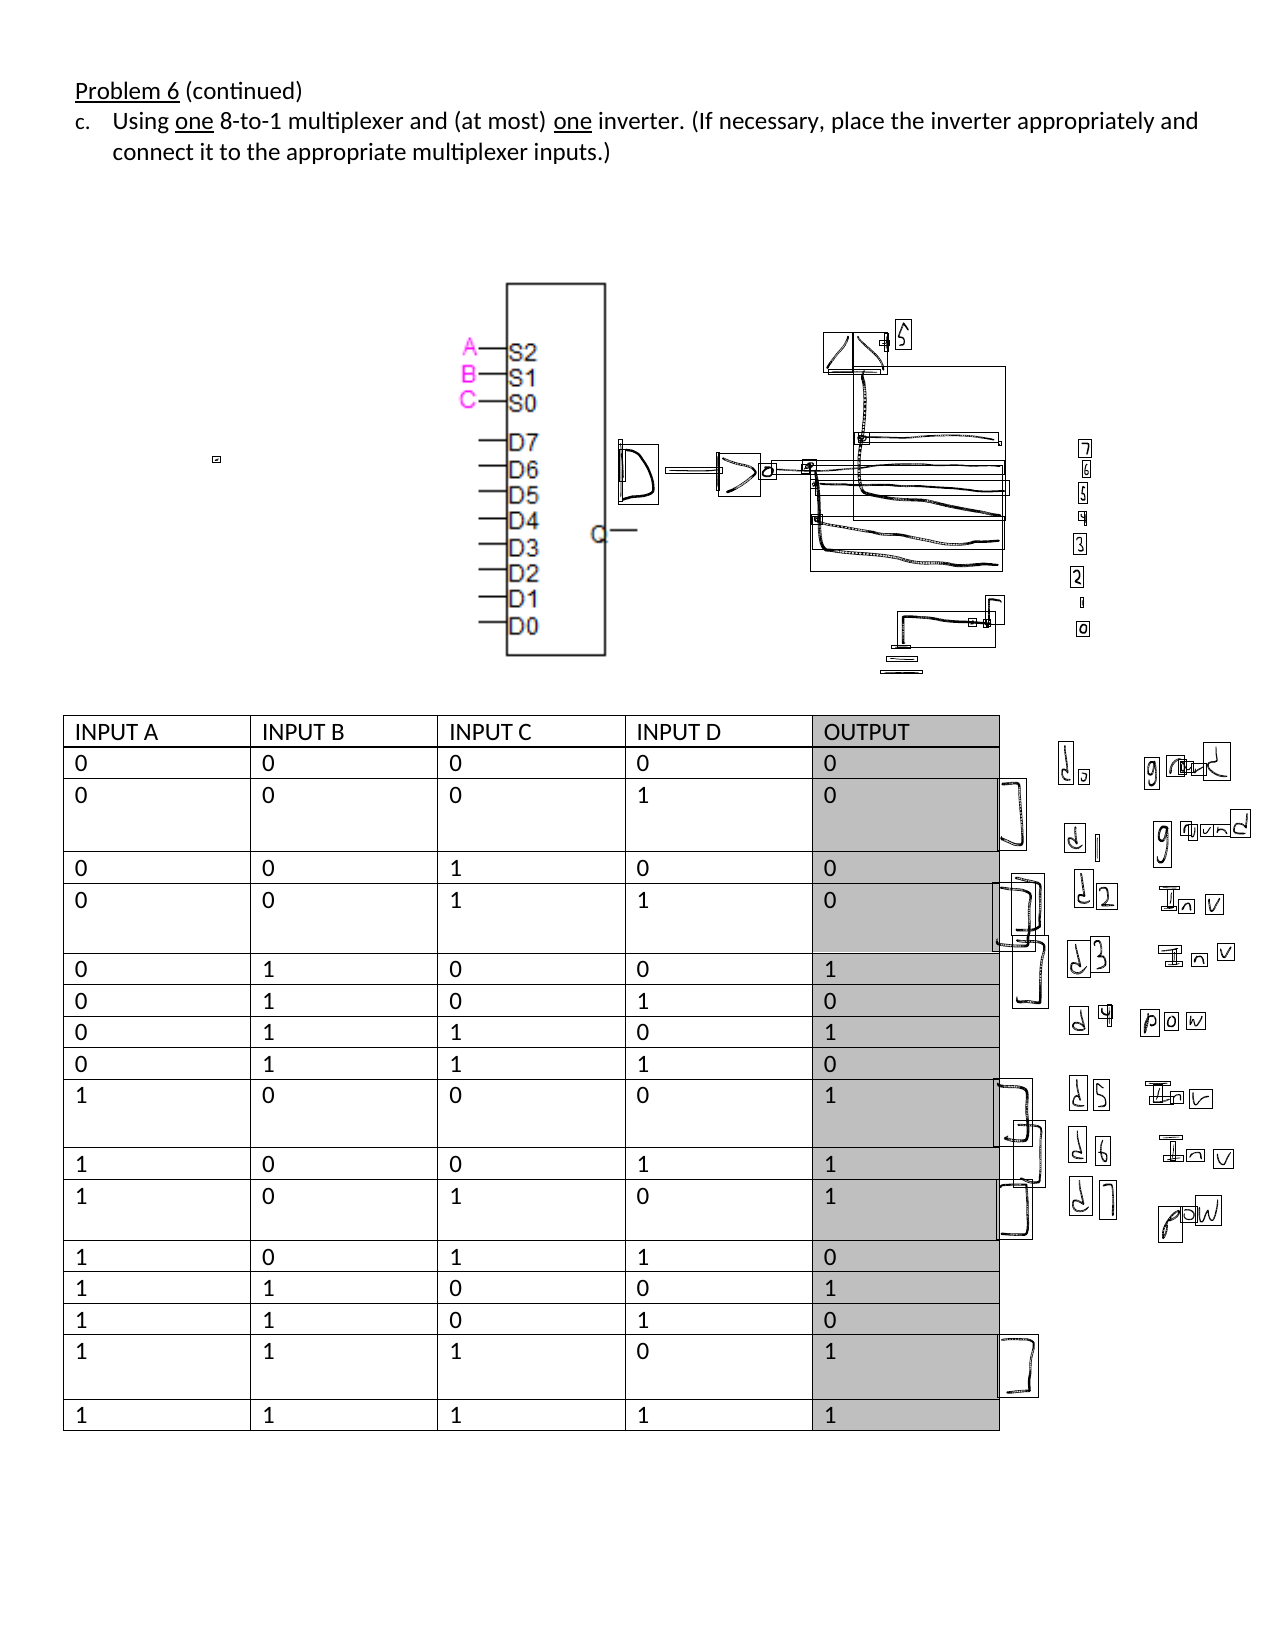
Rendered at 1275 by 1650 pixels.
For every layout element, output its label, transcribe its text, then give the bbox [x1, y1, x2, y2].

table_cell 1 [438, 1241, 625, 1271]
table_cell 1 [64, 1304, 250, 1334]
table_cell 1 [251, 1304, 437, 1334]
table_cell 1 [251, 1017, 437, 1047]
table_cell 1 [813, 1335, 999, 1399]
table_cell 0 [438, 1080, 625, 1147]
table_cell 1 [251, 985, 437, 1016]
table_header INPUT C [438, 716, 625, 746]
table_cell 1 [813, 1180, 996, 1240]
table_cell 1 [251, 1400, 437, 1430]
table_cell 0 [813, 852, 999, 883]
table_cell 1 [438, 1180, 625, 1240]
table_cell 0 [438, 1272, 625, 1303]
table_cell 0 [251, 1241, 437, 1271]
table_cell 0 [438, 954, 625, 984]
table_cell 1 [626, 1304, 812, 1334]
table_cell 0 [251, 779, 437, 851]
table_cell 1 [251, 1272, 437, 1303]
table_cell 1 [251, 954, 437, 984]
table_cell 0 [64, 954, 250, 984]
table_cell 0 [813, 1241, 999, 1271]
table_cell 0 [64, 852, 250, 883]
table_header INPUT D [626, 716, 812, 746]
table_cell 0 [438, 1304, 625, 1334]
table_cell 1 [626, 985, 812, 1016]
table_header INPUT B [251, 716, 437, 746]
table_cell 0 [626, 1080, 812, 1147]
table_cell 0 [438, 1148, 625, 1179]
table_cell 0 [626, 954, 812, 984]
table_cell 1 [813, 1400, 999, 1430]
table_cell 0 [813, 1304, 999, 1334]
table_cell 0 [251, 884, 437, 952]
table_cell 1 [64, 1148, 250, 1179]
table_cell 1 [64, 1180, 250, 1240]
picture [666, 468, 683, 473]
table_cell 0 [251, 1080, 437, 1147]
table_cell 1 [64, 1080, 250, 1147]
table_cell 1 [626, 884, 812, 952]
table_cell 0 [438, 748, 625, 778]
table_cell 0 [626, 1017, 812, 1047]
table_cell 0 [626, 1180, 812, 1240]
table_cell 0 [64, 884, 250, 952]
table_cell 1 [813, 1272, 999, 1303]
table_cell 0 [251, 1180, 437, 1240]
table_cell 0 [813, 779, 997, 851]
table_cell 1 [64, 1272, 250, 1303]
table_cell 0 [64, 1017, 250, 1047]
table_cell 1 [626, 1241, 812, 1271]
table_cell 0 [813, 985, 999, 1016]
text Problem 6 (continued) [75, 75, 1200, 106]
table_cell 0 [813, 884, 992, 952]
table_cell 0 [251, 852, 437, 883]
table_cell 1 [251, 1335, 437, 1399]
table_cell 0 [64, 748, 250, 778]
table_cell 0 [251, 748, 437, 778]
table_cell 1 [438, 852, 625, 883]
table_cell 1 [626, 1148, 812, 1179]
table_cell 0 [626, 1272, 812, 1303]
table_cell 0 [626, 1335, 812, 1399]
table_cell 1 [626, 1400, 812, 1430]
table_cell 0 [438, 779, 625, 851]
table_cell 1 [438, 884, 625, 952]
list Using one 8-to-1 multiplexer and (at most) one inverter. (If necessary, place the inverter appropriately and connect it to the appropriate multiplexer inputs.) [75, 106, 1200, 167]
table_cell 0 [64, 1048, 250, 1079]
table_cell 1 [813, 954, 999, 984]
table_cell 1 [64, 1335, 250, 1399]
table_cell 0 [251, 1148, 437, 1179]
picture [428, 256, 683, 686]
table_cell 0 [626, 852, 812, 883]
table_cell 1 [813, 1080, 993, 1147]
table_cell 1 [438, 1017, 625, 1047]
table_cell 0 [438, 985, 625, 1016]
table_cell 1 [438, 1335, 625, 1399]
table_cell 1 [251, 1048, 437, 1079]
table_cell 1 [64, 1241, 250, 1271]
table_cell 0 [64, 985, 250, 1016]
table_cell 1 [438, 1400, 625, 1430]
table_header INPUT A [64, 716, 250, 746]
table_cell 0 [813, 748, 999, 778]
table_cell 0 [64, 779, 250, 851]
table_header OUTPUT [813, 716, 999, 746]
table_cell 0 [626, 748, 812, 778]
table_cell 0 [813, 1048, 999, 1079]
table_cell 1 [438, 1048, 625, 1079]
table_cell 1 [626, 1048, 812, 1079]
table_cell 1 [626, 779, 812, 851]
table_cell 1 [813, 1017, 999, 1047]
table_cell 1 [813, 1148, 999, 1179]
table_cell 1 [64, 1400, 250, 1430]
